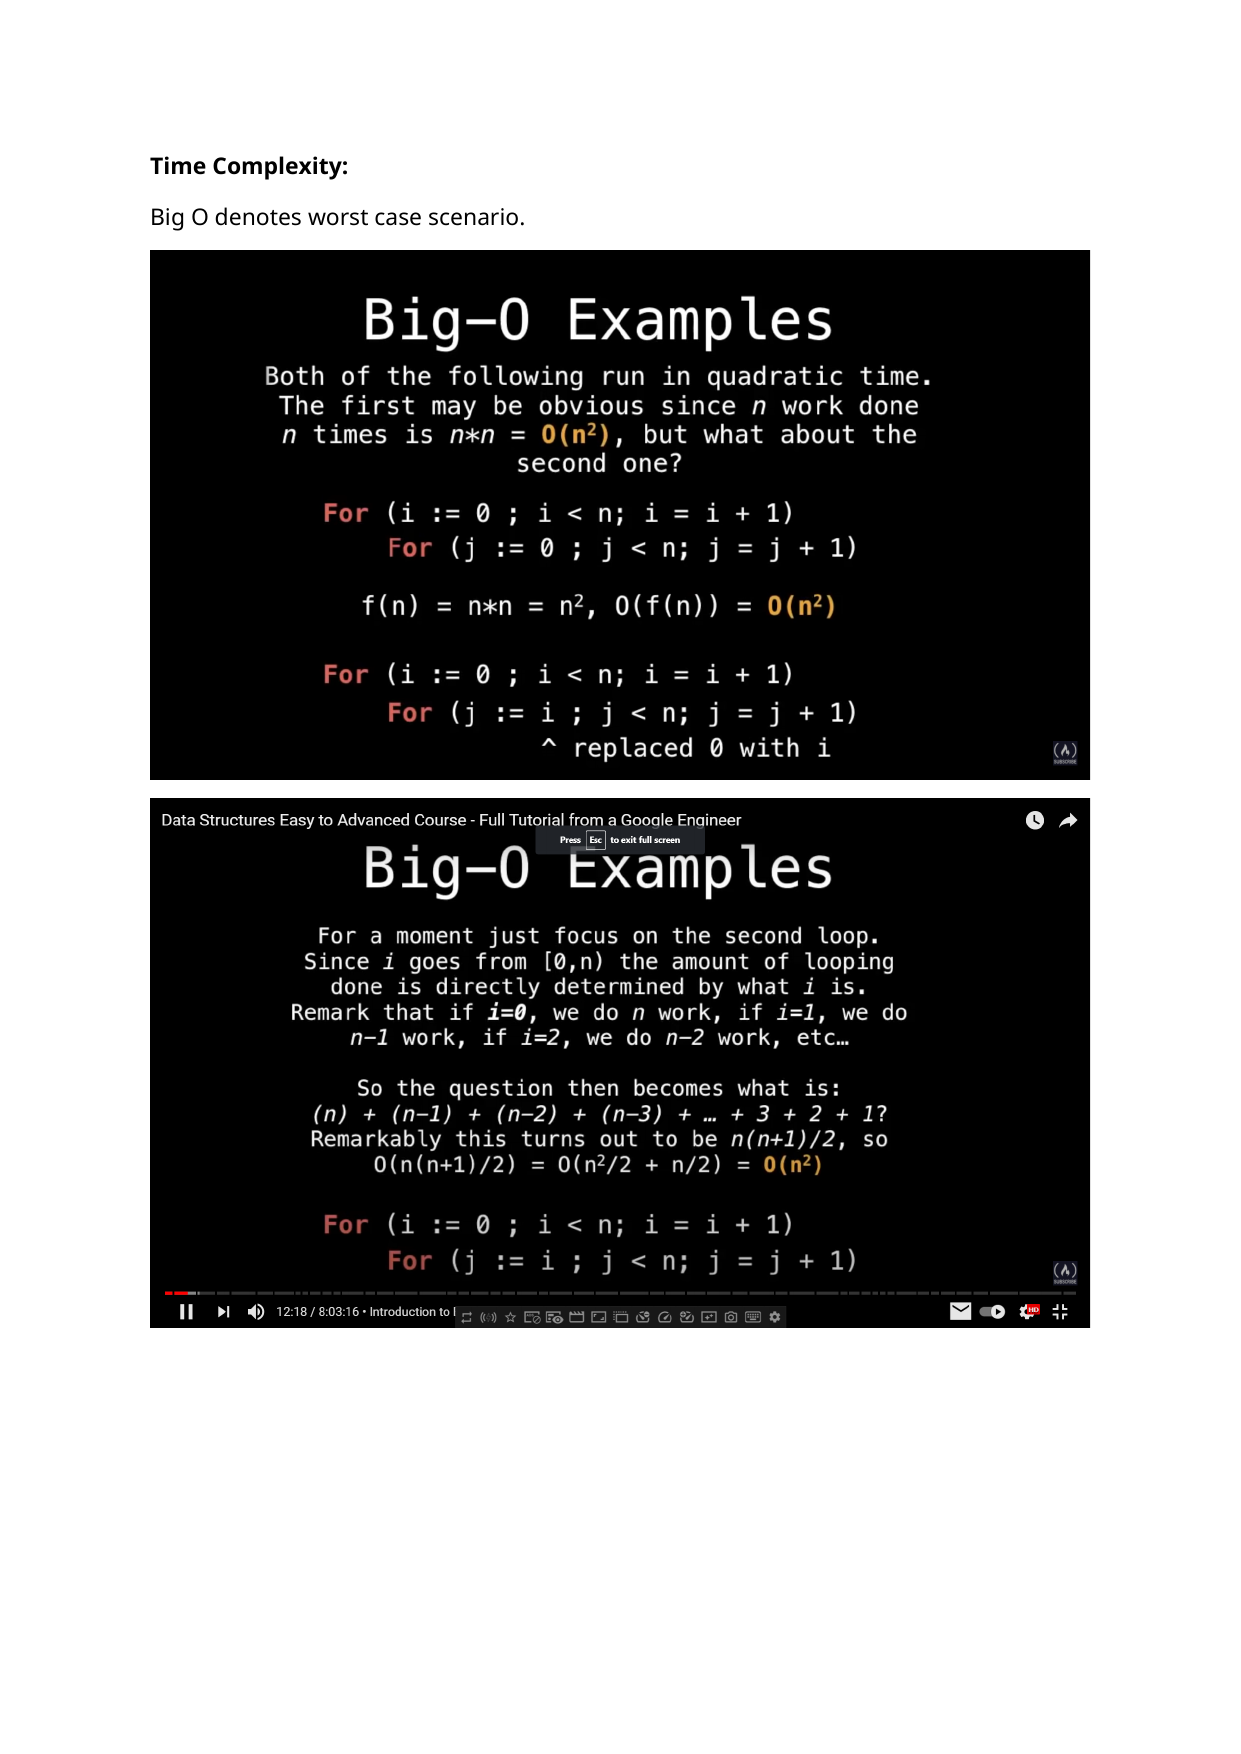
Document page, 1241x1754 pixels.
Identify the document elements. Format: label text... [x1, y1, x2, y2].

picture [150, 798, 1091, 1328]
picture [150, 250, 1091, 780]
text Time Complexity: [150, 150, 1090, 181]
text Big O denotes worst case scenario. [150, 200, 1090, 232]
